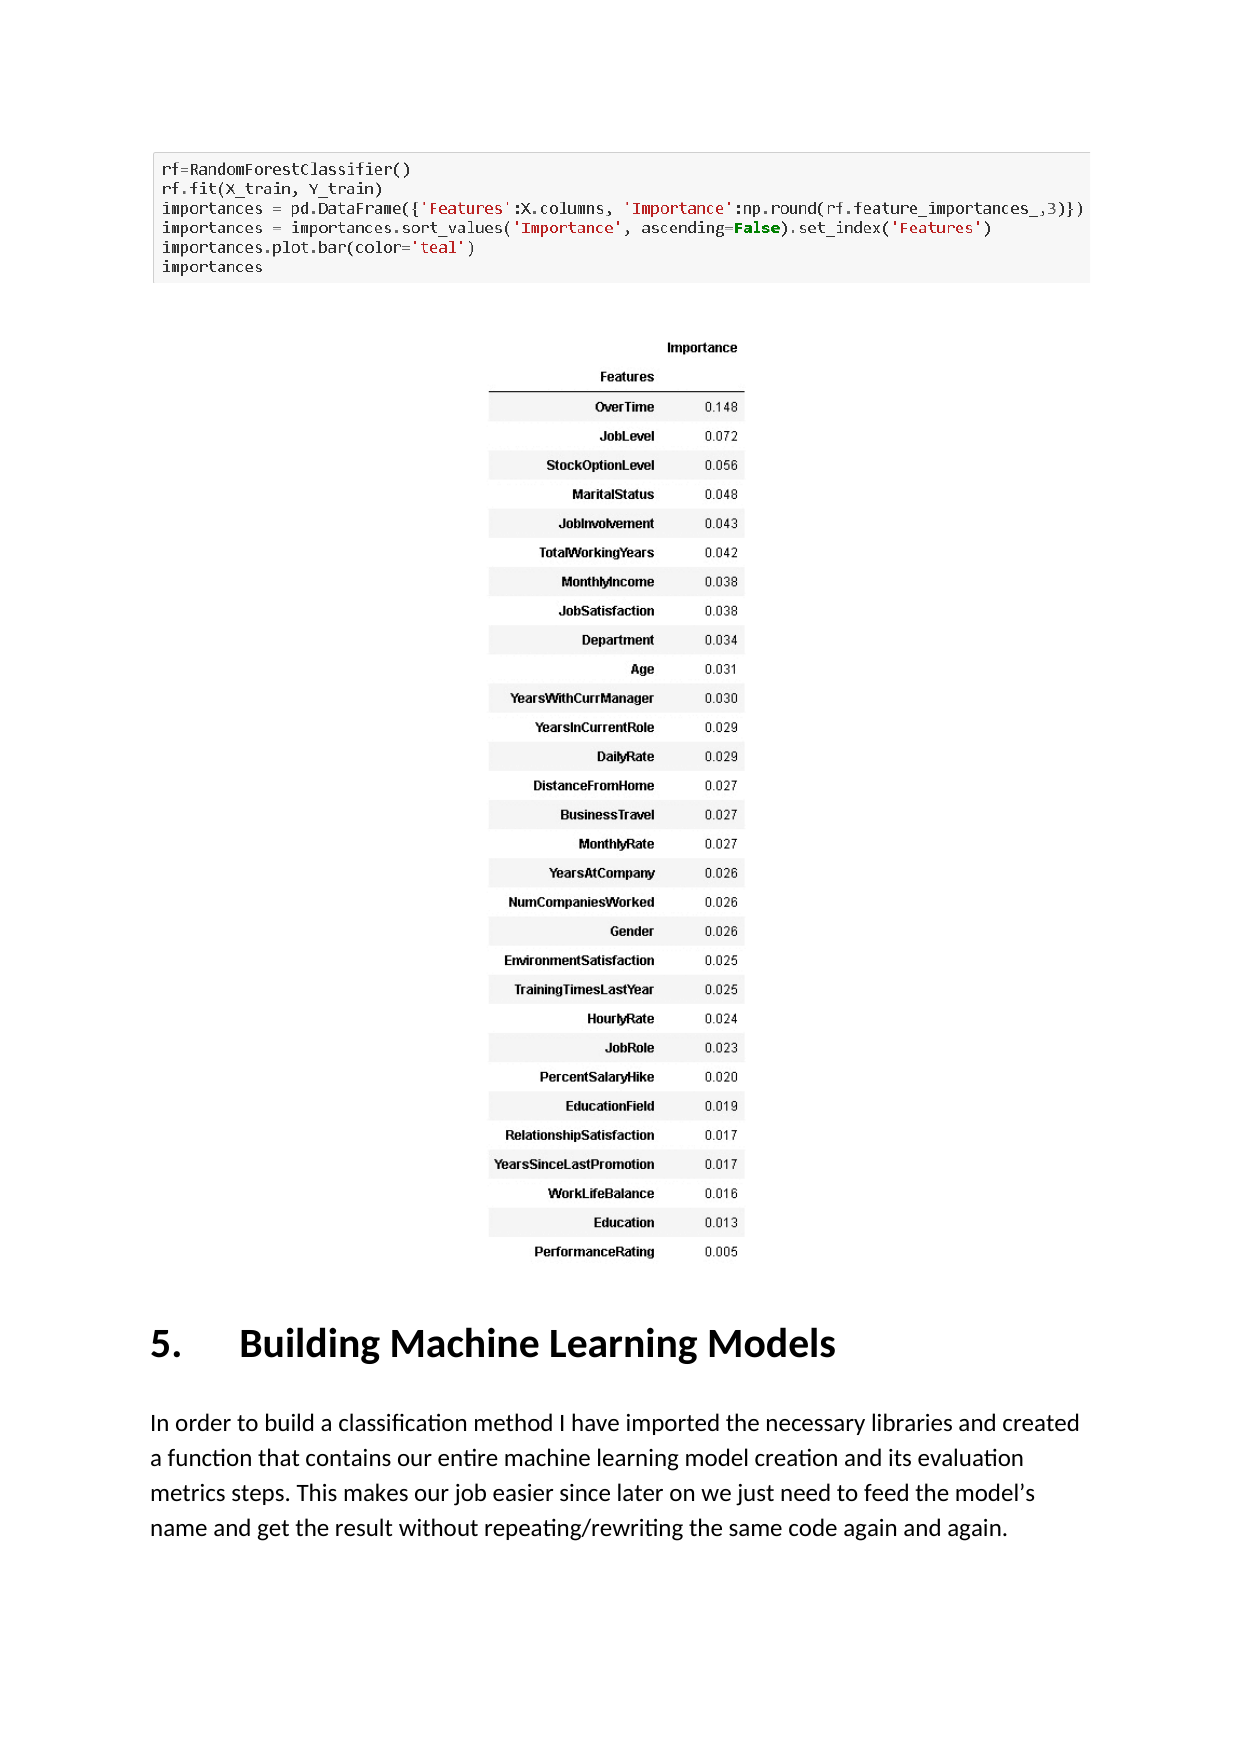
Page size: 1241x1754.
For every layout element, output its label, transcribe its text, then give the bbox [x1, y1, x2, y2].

picture [150, 307, 1091, 1292]
picture [150, 150, 1091, 283]
text 5. Building Machine Learning Models In order to build a classification method I have imported the necessary libraries and created a function that contains our entire machine learning model creation and its evaluation metrics steps. This makes our job easier since later on we just need to feed the model’s name and get the result without repeating/rewriting the same code again and again. [150, 1317, 1090, 1575]
